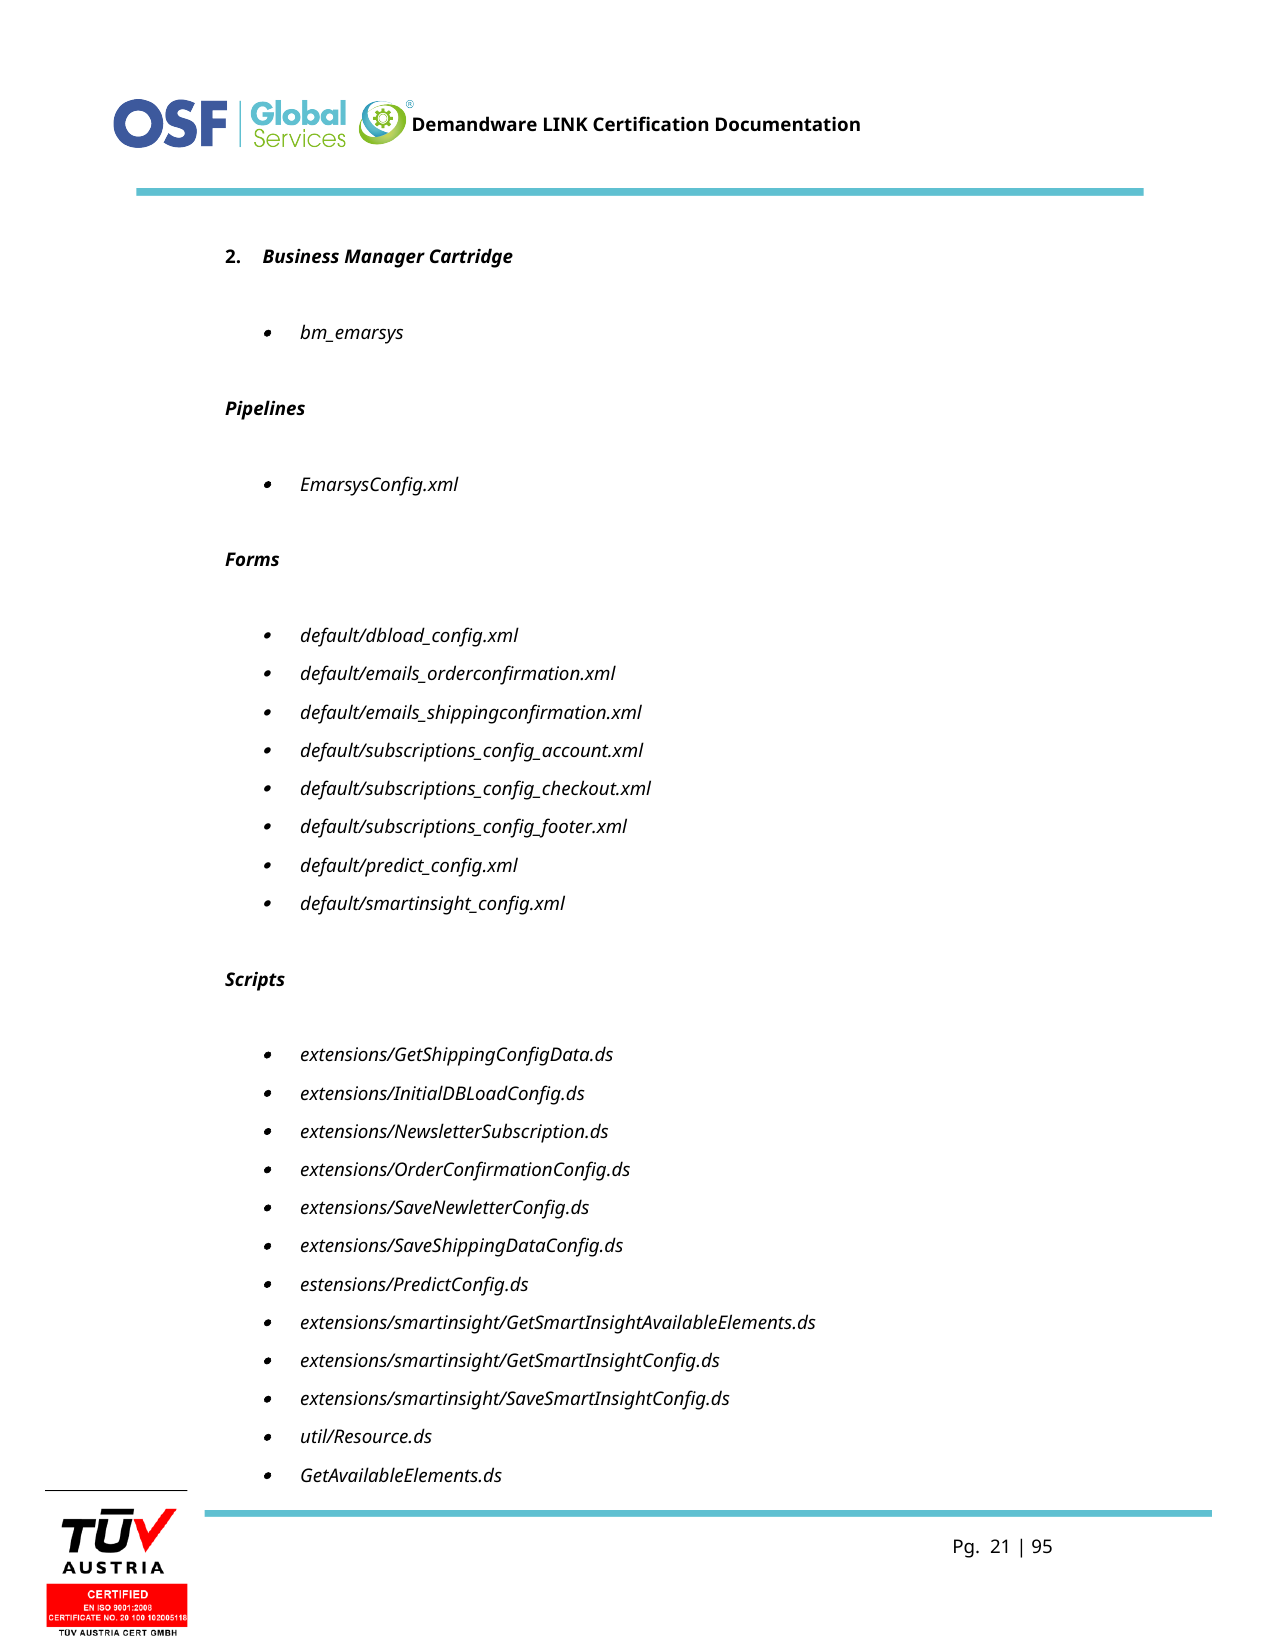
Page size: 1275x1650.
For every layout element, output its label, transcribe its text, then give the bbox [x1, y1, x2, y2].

list default/predict_config.xml [262, 852, 1087, 877]
list extensions/SaveNewletterConfig.ds [262, 1194, 1087, 1220]
picture [113, 99, 414, 148]
list extensions/GetShippingConfigData.ds [262, 1042, 1087, 1067]
picture [136, 188, 1144, 196]
list extensions/NewsletterSubscription.ds [262, 1118, 1087, 1143]
list default/emails_shippingconfirmation.xml [262, 699, 1087, 724]
list default/subscriptions_config_footer.xml [262, 814, 1087, 839]
list extensions/OrderConfirmationConfig.ds [262, 1156, 1087, 1182]
list default/subscriptions_config_checkout.xml [262, 775, 1087, 801]
list extensions/InitialDBLoadConfig.ds [262, 1080, 1087, 1105]
list default/subscriptions_config_account.xml [262, 737, 1087, 763]
text Scripts [225, 966, 1087, 991]
list default/emails_orderconfirmation.xml [262, 661, 1087, 686]
list EmarsysConfig.xml [262, 471, 1087, 497]
list extensions/smartinsight/SaveSmartInsightConfig.ds [262, 1386, 1087, 1411]
list estensions/PredictConfig.ds [262, 1271, 1087, 1296]
list extensions/smartinsight/GetSmartInsightConfig.ds [262, 1347, 1087, 1373]
list extensions/smartinsight/GetSmartInsightAvailableElements.ds [262, 1309, 1087, 1335]
list util/Resource.ds [262, 1424, 1087, 1449]
list bm_emarsys [262, 319, 1087, 345]
list GetAvailableElements.ds [262, 1462, 1087, 1488]
list default/dbload_config.xml [262, 622, 1087, 648]
picture [43, 1490, 187, 1634]
text Pipelines [187, 395, 1087, 421]
picture [204, 1510, 1212, 1517]
list Business Manager Cartridge [225, 243, 1087, 269]
list default/smartinsight_config.xml [262, 890, 1087, 916]
list extensions/SaveShippingDataConfig.ds [262, 1233, 1087, 1258]
text Forms [225, 547, 1087, 572]
